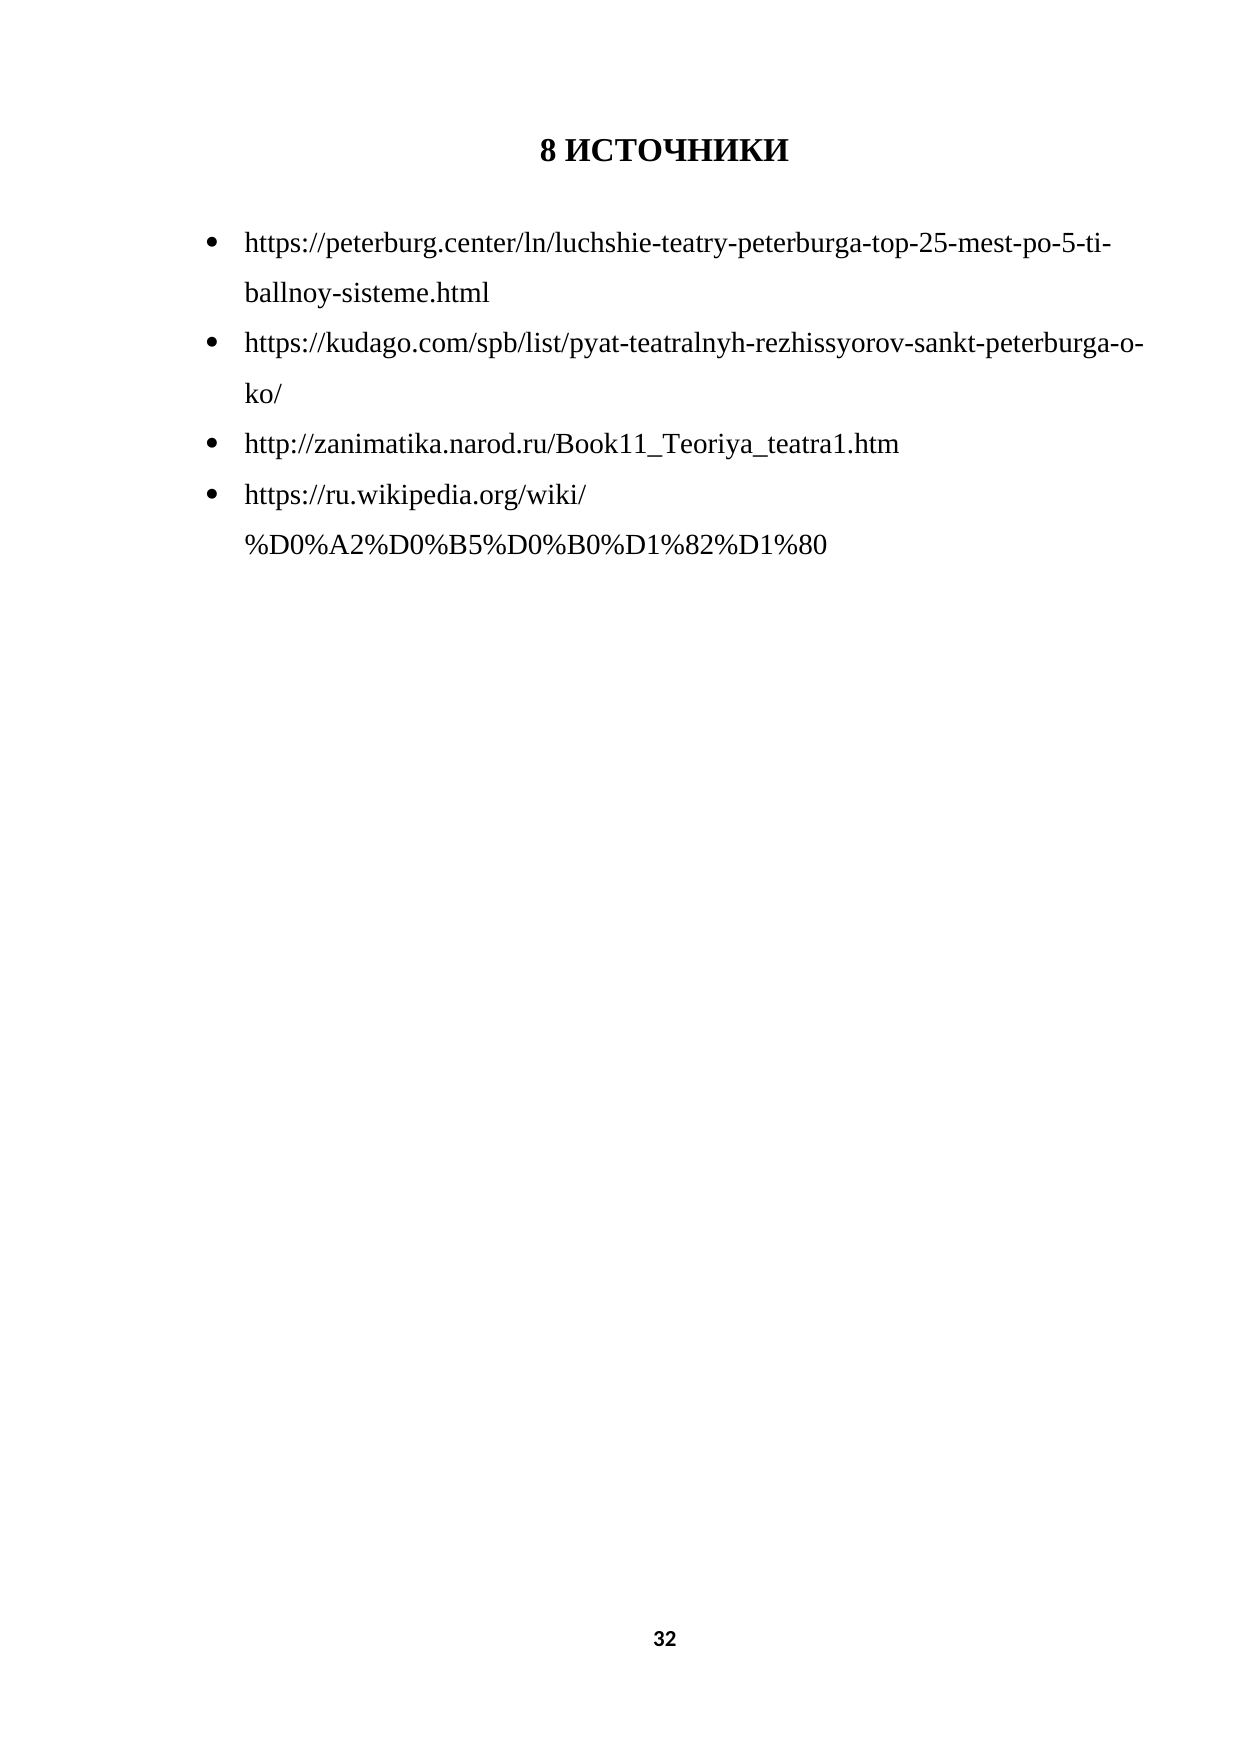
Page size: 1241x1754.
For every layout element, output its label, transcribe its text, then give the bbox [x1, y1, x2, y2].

list https://kudago.com/spb/list/pyat-teatralnyh-rezhissyorov-sankt-peterburga-o-ko/ [207, 326, 1152, 409]
list https://peterburg.center/ln/luchshie-teatry-peterburga-top-25-mest-po-5-ti-ballnoy-sisteme.html [207, 225, 1152, 309]
list http://zanimatika.narod.ru/Book11_Teoriya_teatra1.htm [207, 426, 1152, 460]
list https://ru.wikipedia.org/wiki/%D0%A2%D0%B5%D0%B0%D1%82%D1%80 [207, 477, 1152, 561]
title 8 Источники [177, 130, 1152, 168]
